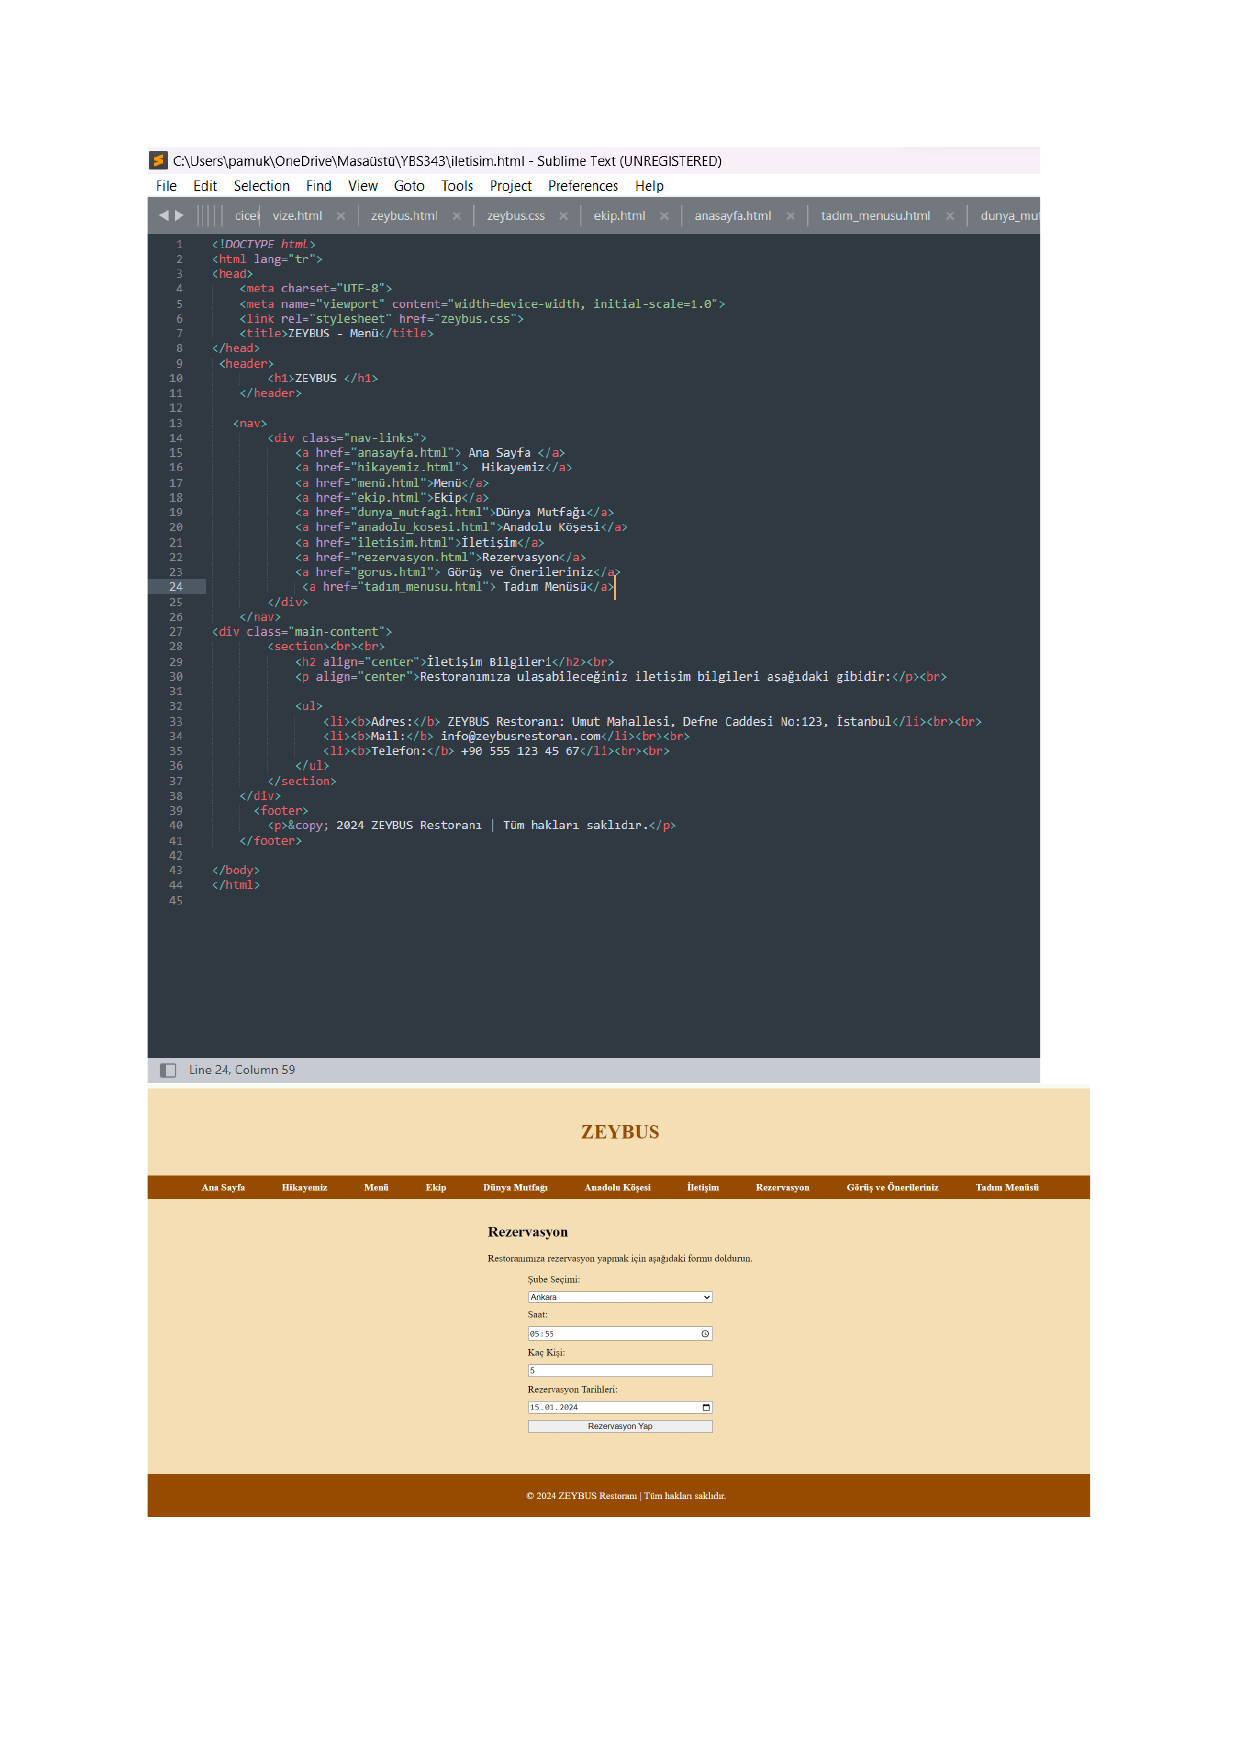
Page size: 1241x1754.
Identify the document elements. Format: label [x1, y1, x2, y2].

picture [147, 1084, 1091, 1517]
picture [147, 147, 1041, 1083]
